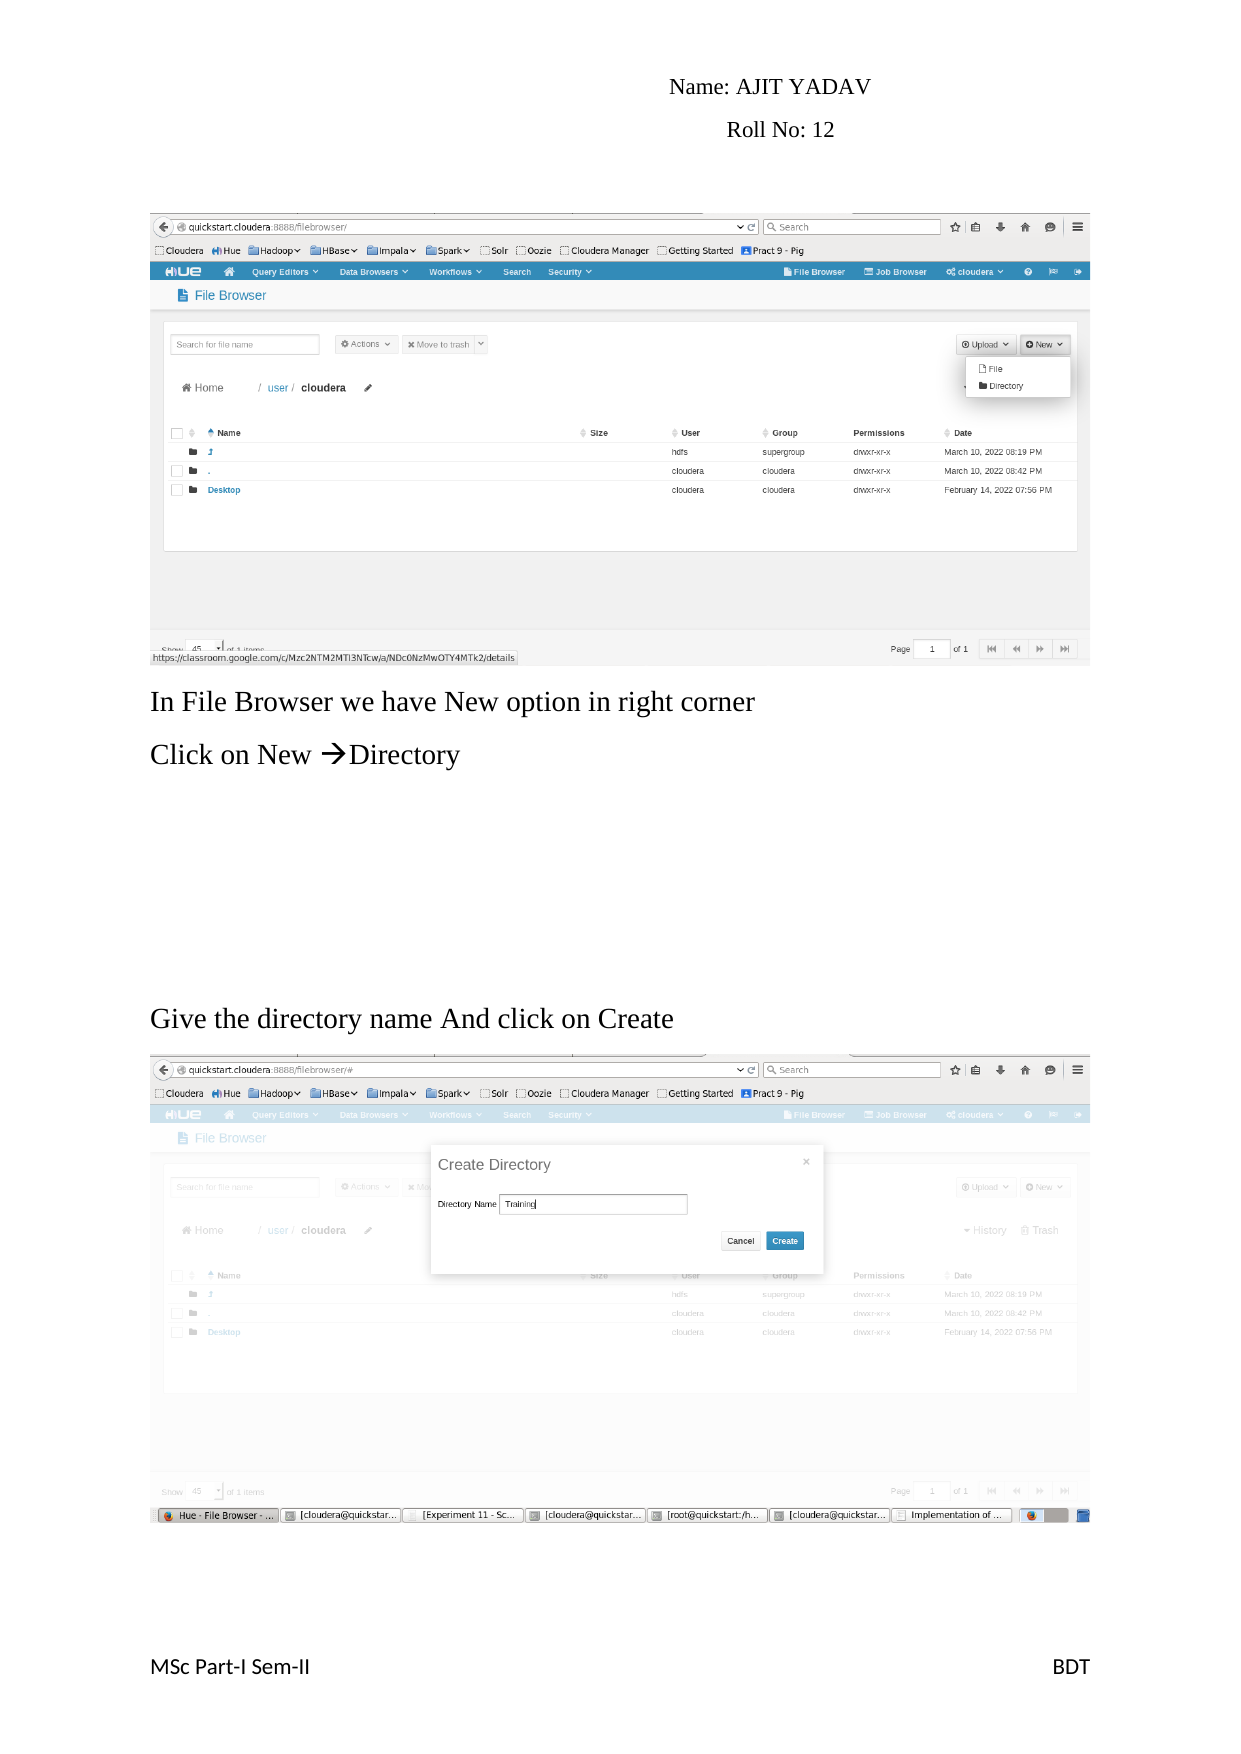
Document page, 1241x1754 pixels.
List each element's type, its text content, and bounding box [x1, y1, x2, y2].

text In File Browser we have New option in right corner [150, 684, 1090, 718]
picture [150, 1054, 1091, 1523]
text Click on New Directory [150, 737, 1090, 771]
text Give the directory name And click on Create [150, 1001, 1090, 1035]
picture [150, 213, 1091, 666]
